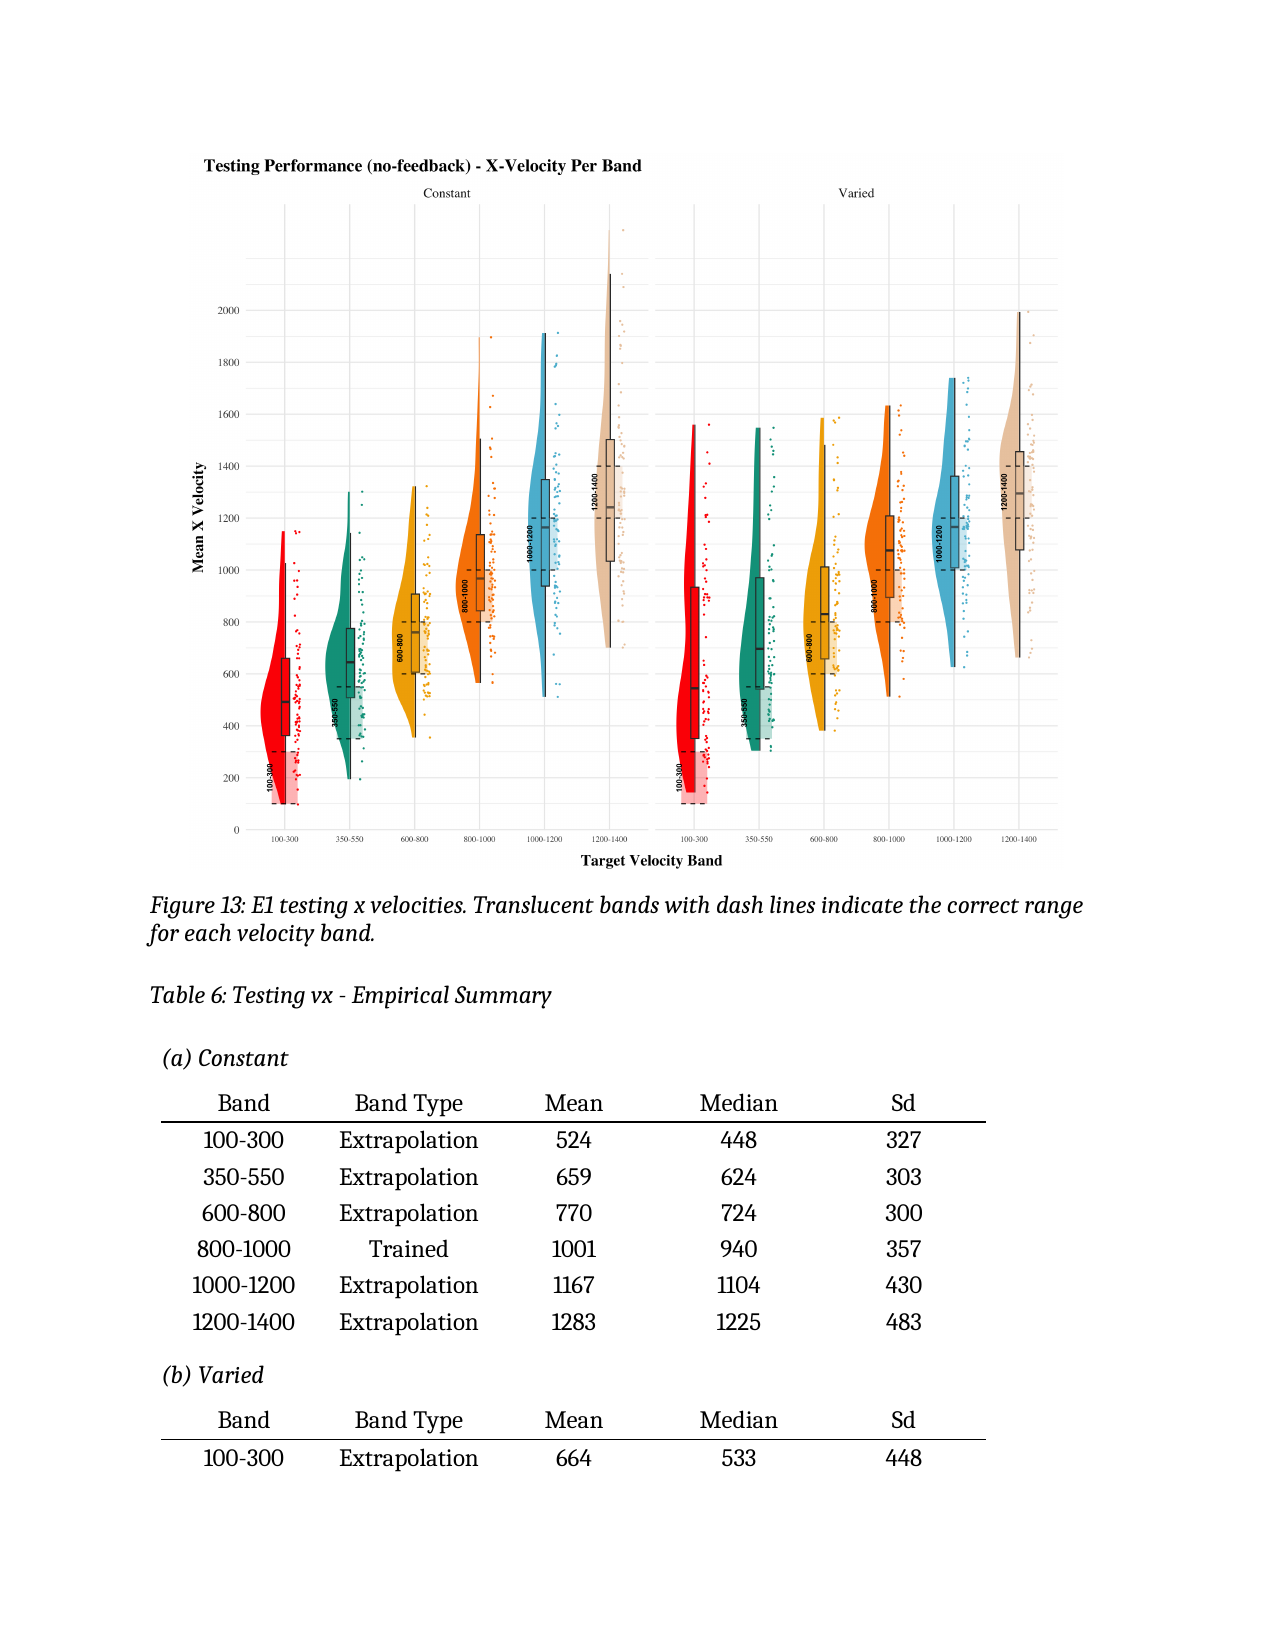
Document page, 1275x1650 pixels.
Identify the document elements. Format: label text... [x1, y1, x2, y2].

table_header Figure 13: E1 testing x velocities. Translucent bands with dash lines indicate the correct range for each velocity band. [139, 150, 1114, 961]
picture [188, 153, 1064, 870]
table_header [139, 961, 1114, 1476]
